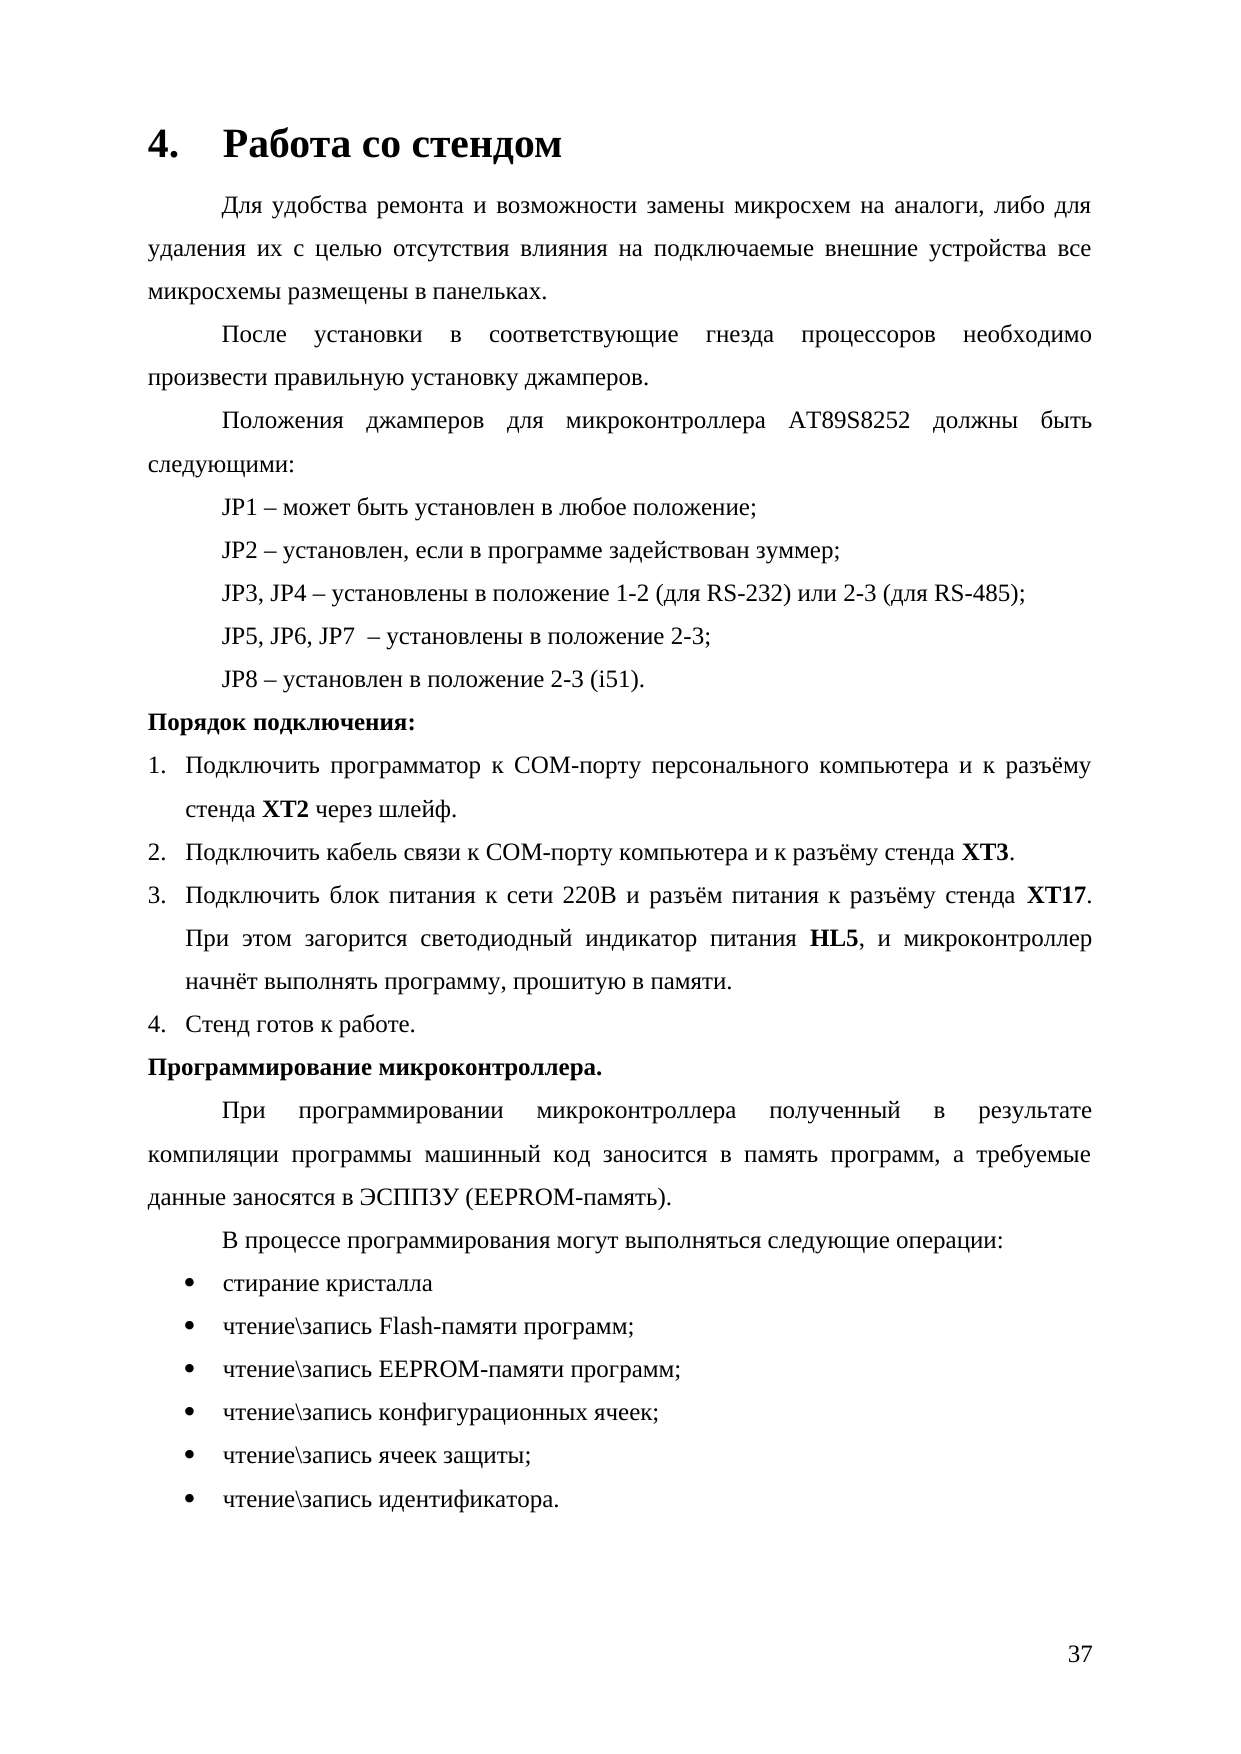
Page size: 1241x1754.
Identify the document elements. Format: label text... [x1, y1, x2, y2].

text Для удобства ремонта и возможности замены микросхем на аналоги, либо для удаления их с целью отсутствия влияния на подключаемые внешние устройства все микросхемы размещены в панельках. [148, 190, 1092, 305]
list стирание кристалла [185, 1268, 1092, 1297]
text Программирование микроконтроллера. [148, 1052, 1092, 1081]
list чтение\запись ячеек защиты; [185, 1441, 1092, 1469]
text JP5, JP6, JP7 – установлены в положение 2-3; [148, 621, 1092, 650]
subtitle Работа со стендом [148, 118, 1092, 166]
list Подключить программатор к COM-порту персонального компьютера и к разъёму стенда XT2 через шлейф. [148, 751, 1092, 822]
text JP2 – установлен, если в программе задействован зуммер; [148, 535, 1092, 564]
list чтение\запись EEPROM-памяти программ; [185, 1354, 1092, 1383]
text Порядок подключения: [148, 707, 1092, 736]
list Подключить кабель связи к COM-порту компьютера и к разъёму стенда XT3. [148, 837, 1092, 866]
list чтение\запись конфигурационных ячеек; [185, 1397, 1092, 1426]
text После установки в соответствующие гнезда процессоров необходимо произвести правильную установку джамперов. [148, 319, 1092, 391]
text JP8 – установлен в положение 2-3 (i51). [148, 664, 1092, 693]
list чтение\запись Flash-памяти программ; [185, 1311, 1092, 1340]
text JP3, JP4 – установлены в положение 1-2 (для RS-232) или 2-3 (для RS-485); [148, 578, 1092, 607]
text JP1 – может быть установлен в любое положение; [148, 492, 1092, 521]
text Положения джамперов для микроконтроллера AT89S8252 должны быть следующими: [148, 406, 1092, 477]
list Стенд готов к работе. [148, 1009, 1092, 1038]
text В процессе программирования могут выполняться следующие операции: [148, 1225, 1092, 1254]
list чтение\запись идентификатора. [185, 1484, 1092, 1512]
list Подключить блок питания к сети 220В и разъём питания к разъёму стенда XT17. При этом загорится светодиодный индикатор питания HL5, и микроконтроллер начнёт выполнять программу, прошитую в памяти. [148, 880, 1092, 995]
text При программировании микроконтроллера полученный в результате компиляции программы машинный код заносится в память программ, а требуемые данные заносятся в ЭСППЗУ (EEPROM-память). [148, 1096, 1092, 1211]
